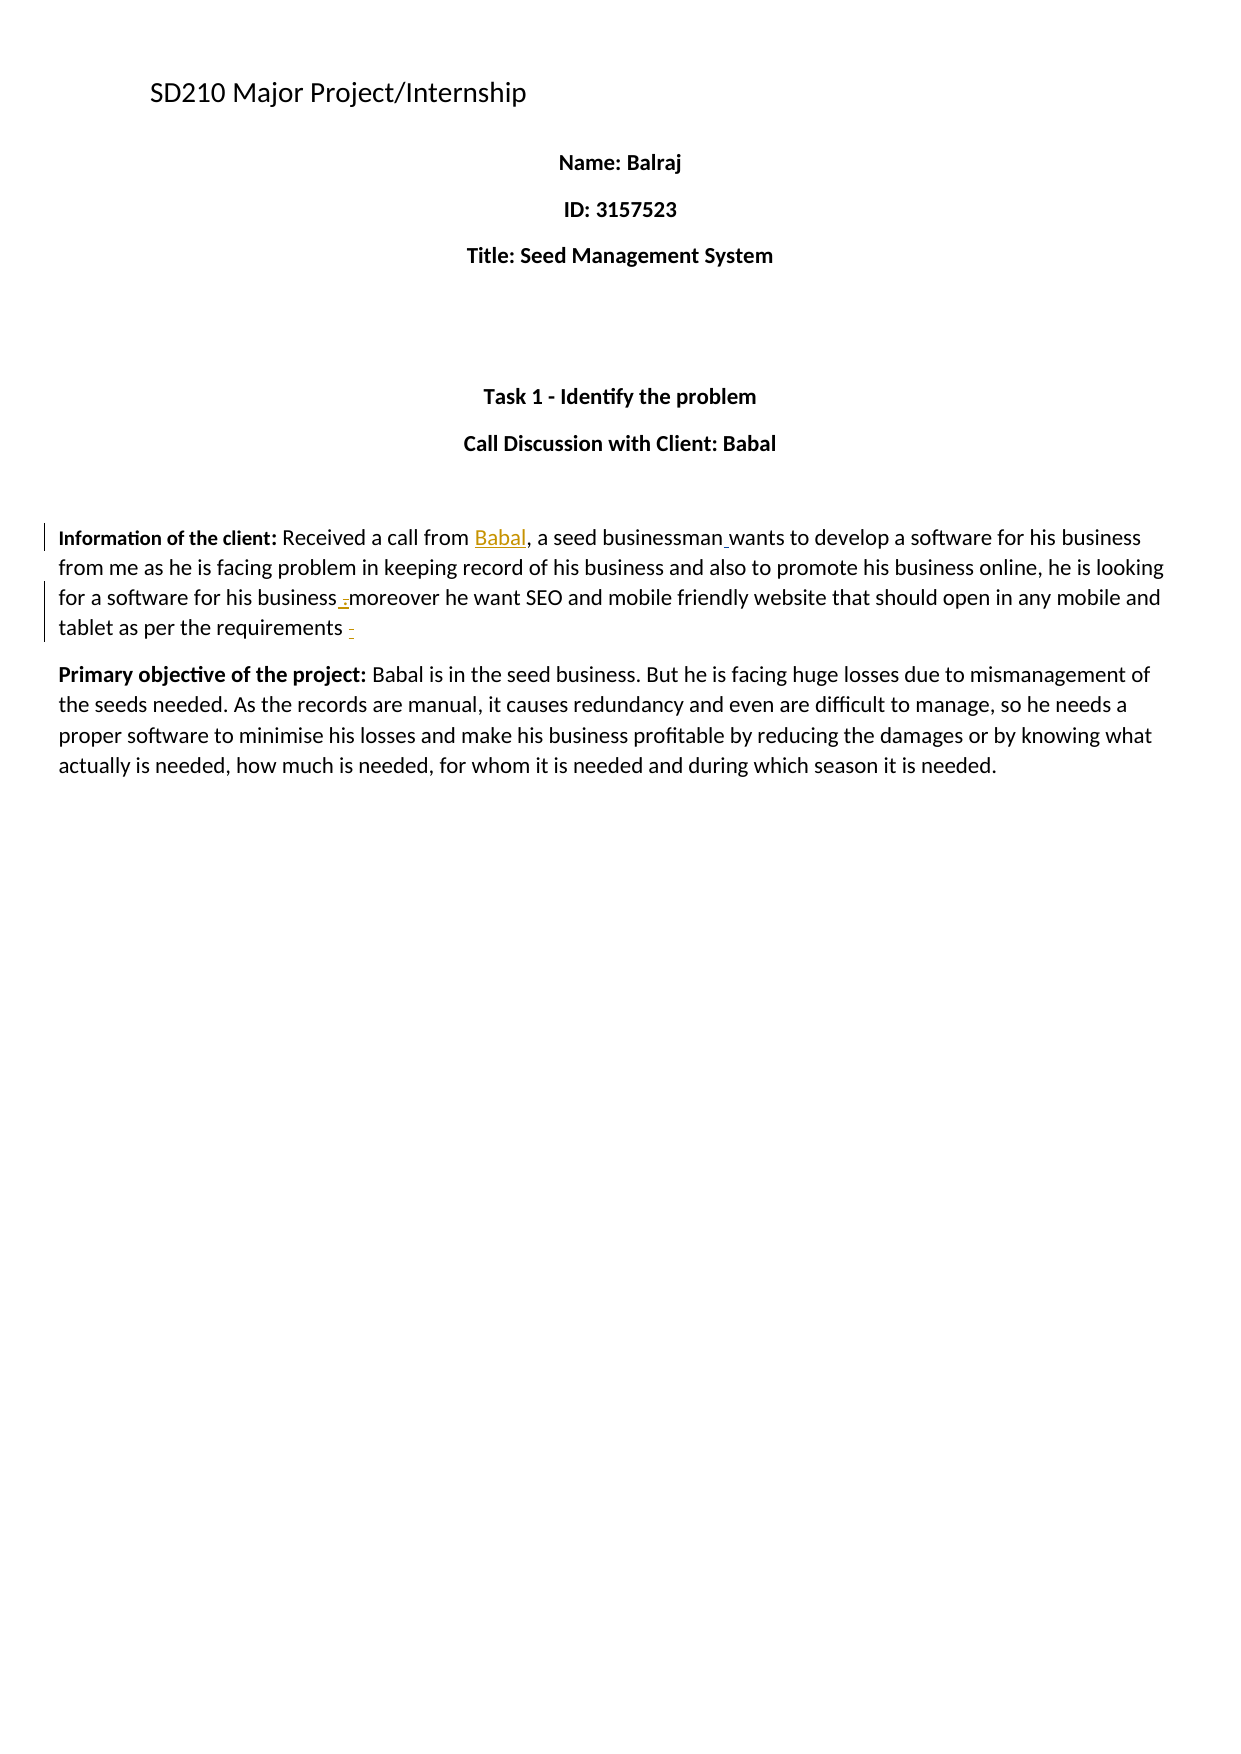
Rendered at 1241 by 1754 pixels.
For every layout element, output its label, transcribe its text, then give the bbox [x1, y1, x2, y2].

text Name: Balraj [58, 148, 1182, 176]
text Primary objective of the project: Babal is in the seed business. But he is facing huge losses due to mismanagement of the seeds needed. As the records are manual, it causes redundancy and even are difficult to manage, so he needs a proper software to minimise his losses and make his business profitable by reducing the damages or by knowing what actually is needed, how much is needed, for whom it is needed and during which season it is needed. [58, 660, 1182, 779]
text Task 1 - Identify the problem [58, 382, 1182, 410]
text Title: Seed Management System [58, 242, 1182, 270]
text Information of the client: Received a call from , a seed businessmanwants to develop a software for his business from me as he is facing problem in keeping record of his business and also to promote his business online, he is looking for a software for his businessmoreover he want SEO and mobile friendly website that should open in any mobile and tablet as per the requirements [58, 523, 1182, 642]
text ID: 3157523 [58, 195, 1182, 223]
text Call Discussion with Client: Babal [58, 429, 1182, 457]
